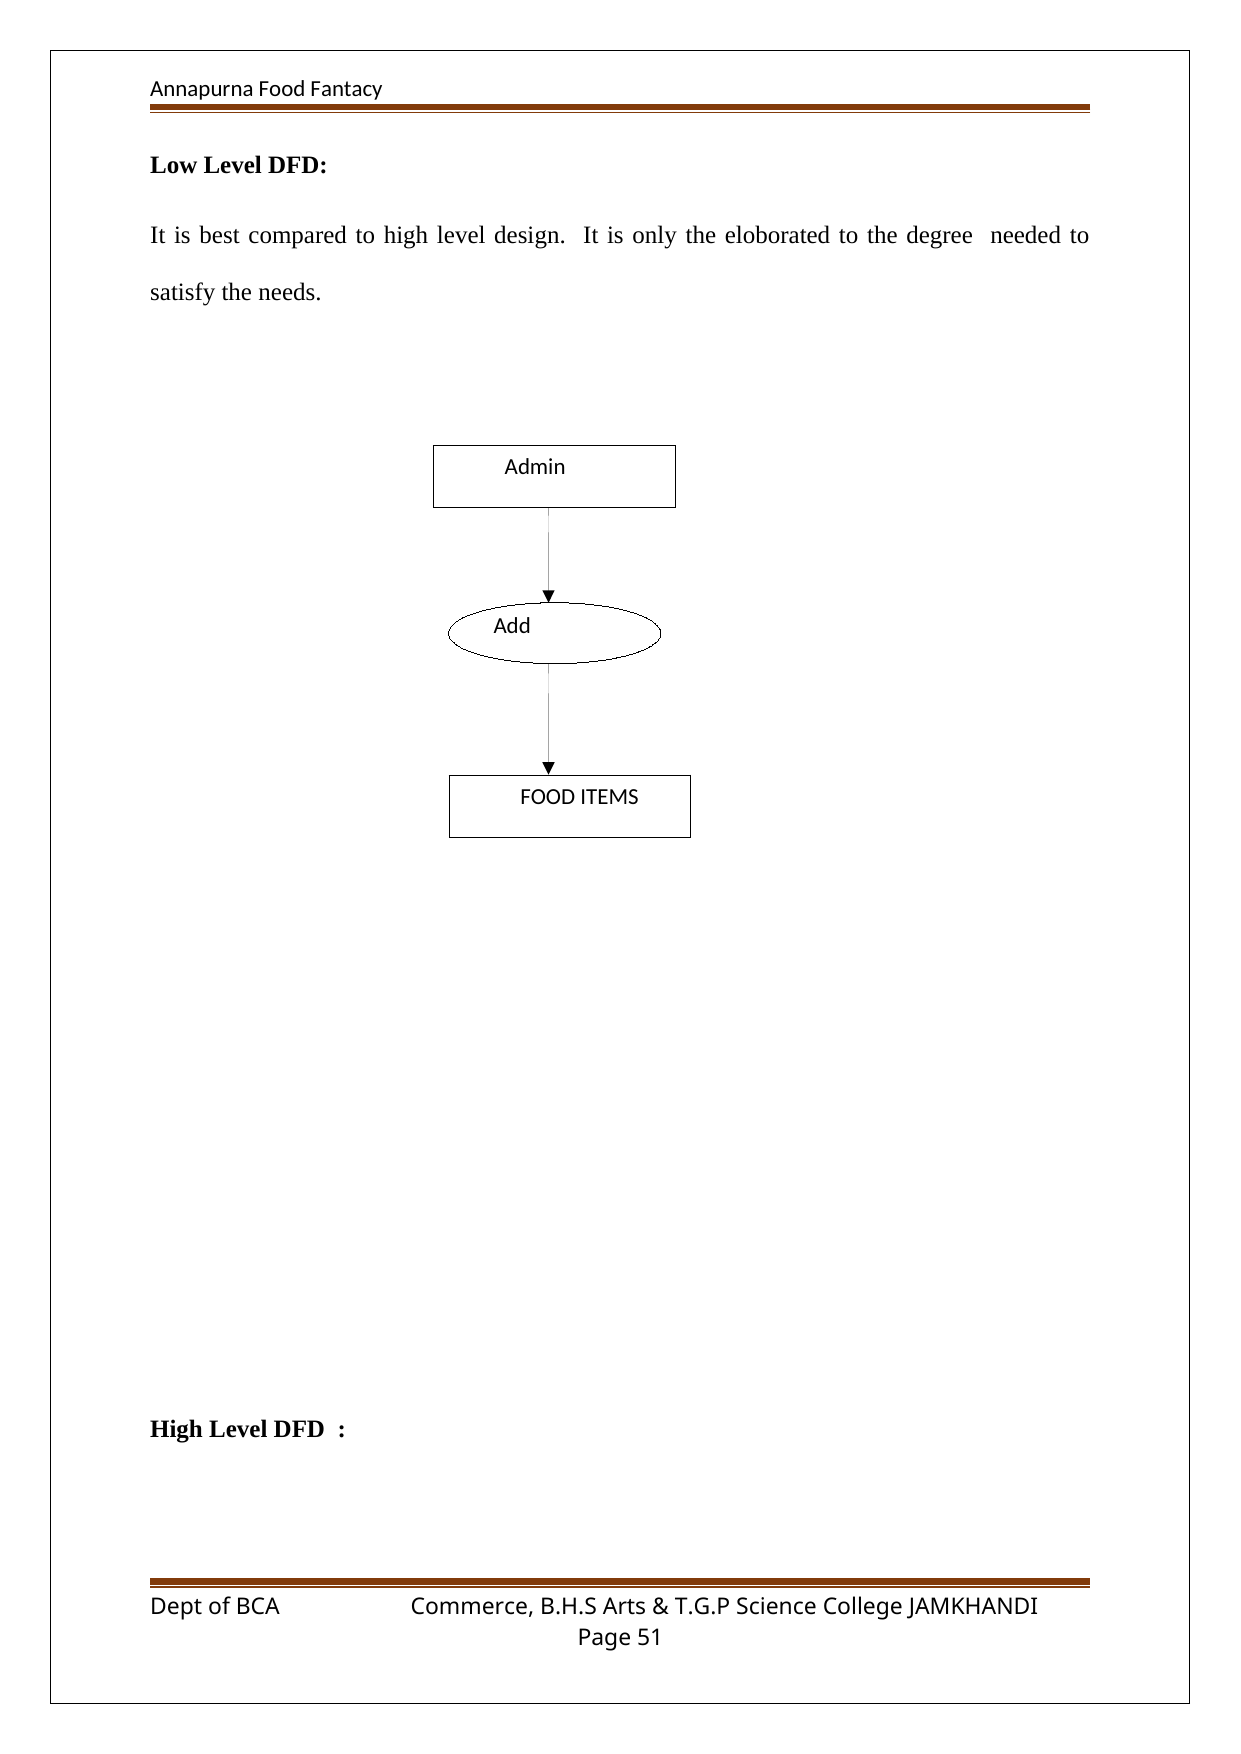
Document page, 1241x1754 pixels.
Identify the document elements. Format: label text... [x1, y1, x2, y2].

text Low Level DFD: [150, 150, 1090, 179]
text It is best compared to high level design. It is only the eloborated to the degree needed to satisfy the needs. [150, 220, 1090, 306]
text High Level DFD : [150, 1414, 1090, 1443]
